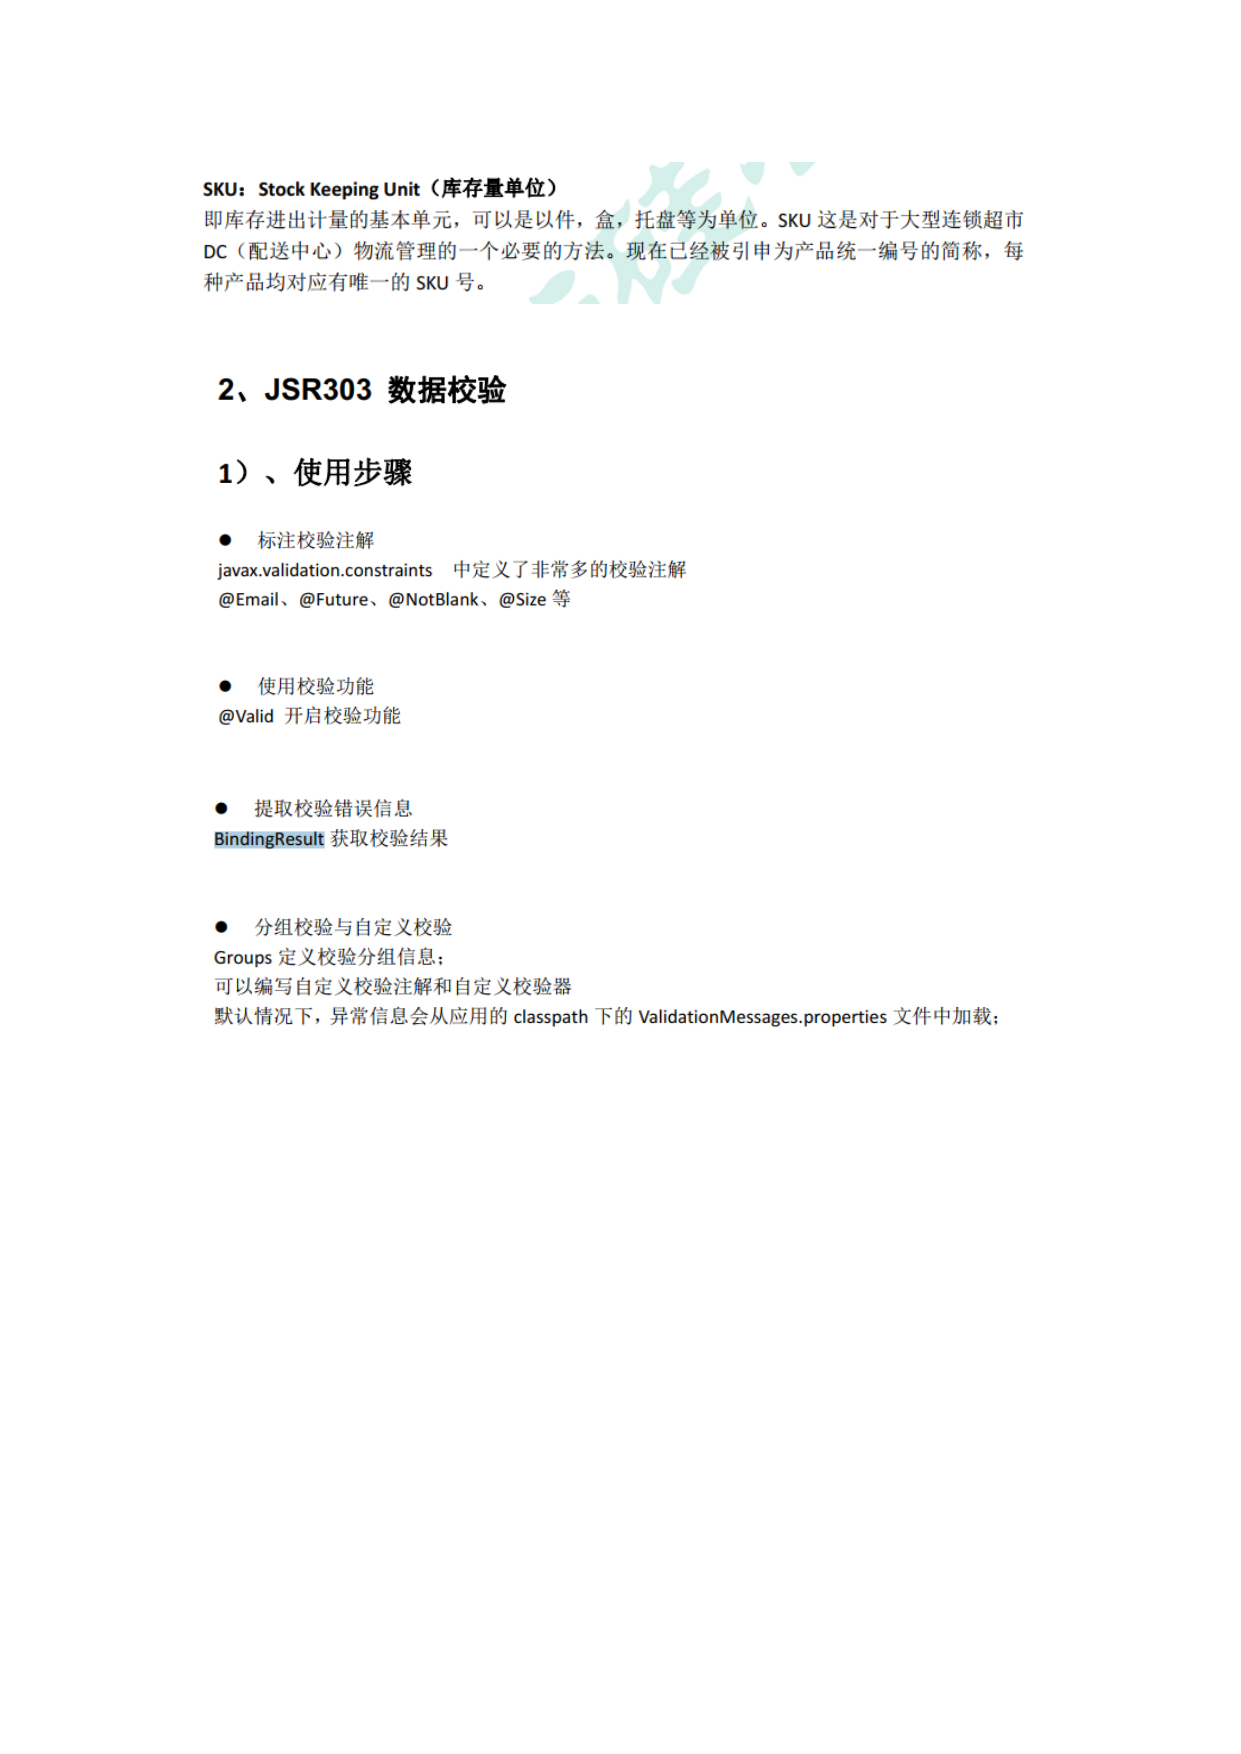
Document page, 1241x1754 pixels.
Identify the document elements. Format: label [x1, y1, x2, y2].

picture [187, 779, 1053, 1047]
picture [187, 162, 1053, 304]
picture [187, 357, 1053, 755]
